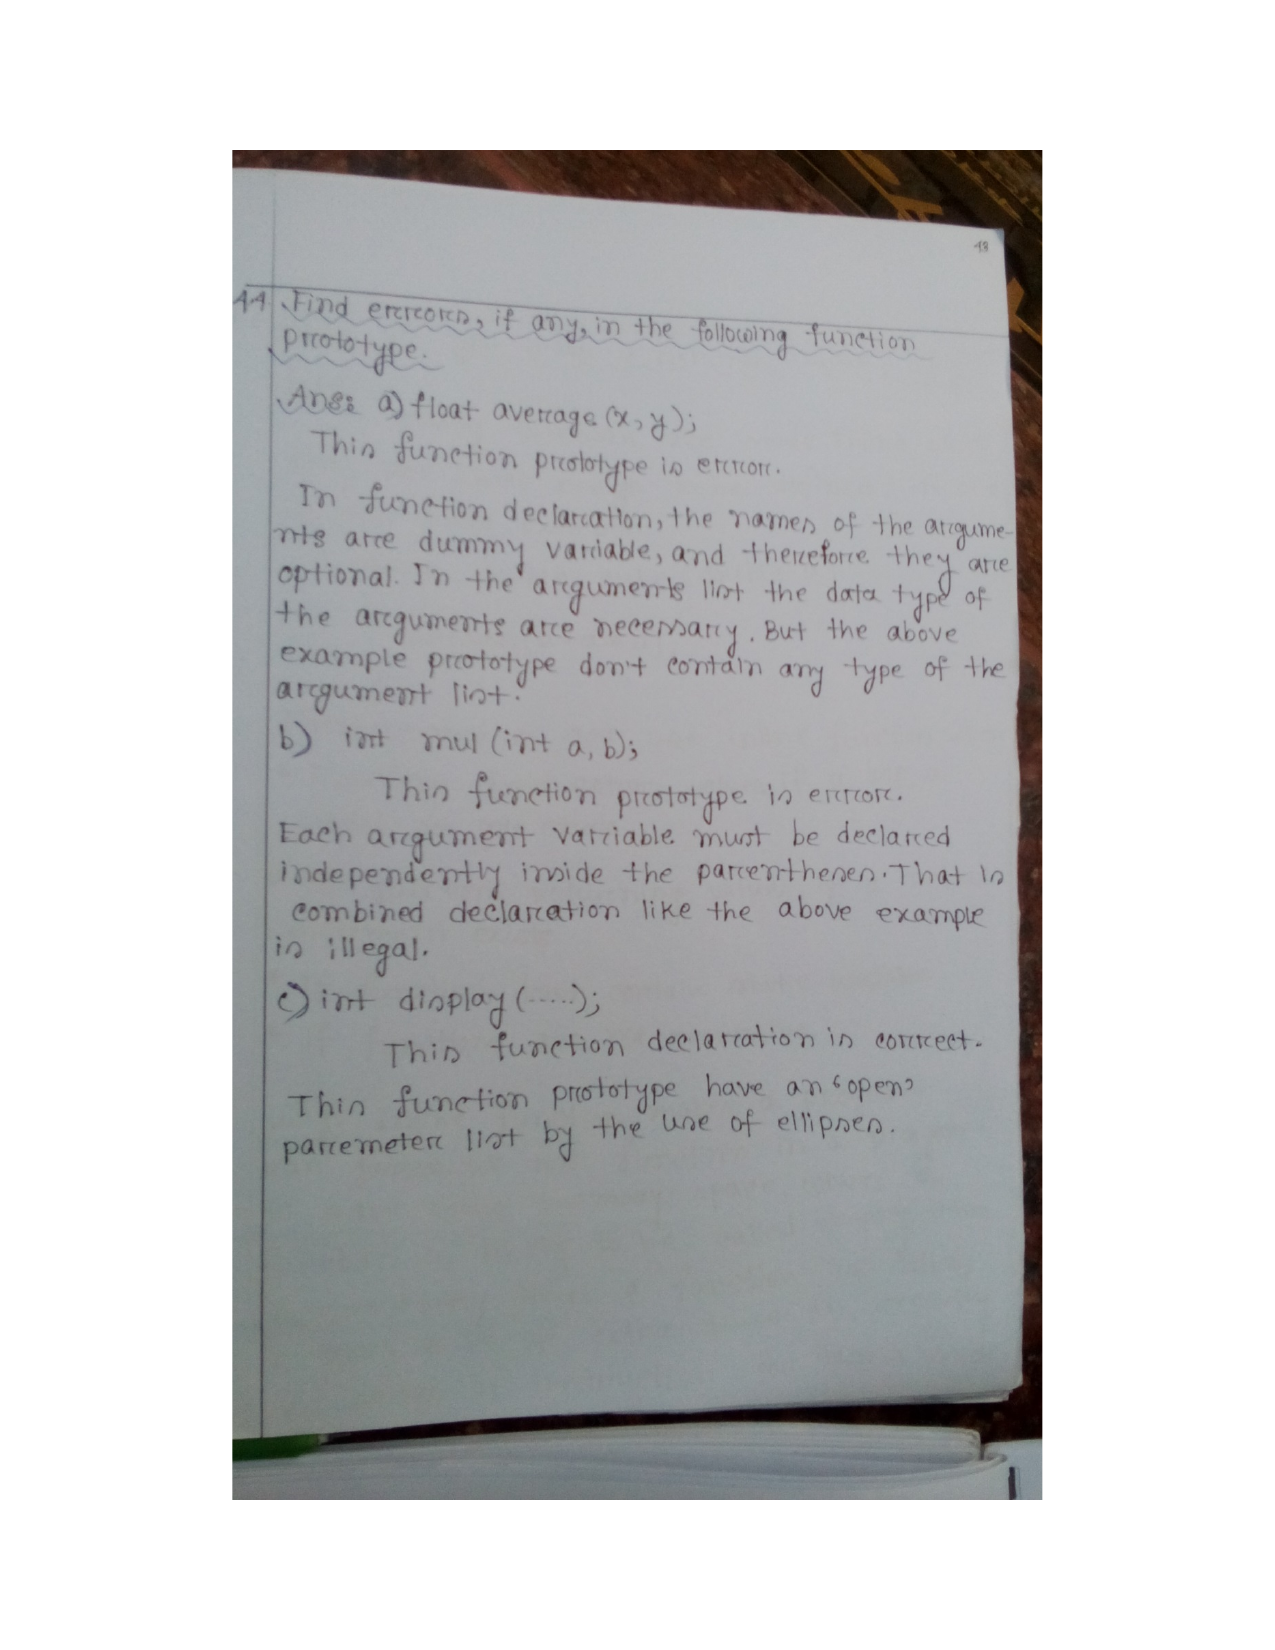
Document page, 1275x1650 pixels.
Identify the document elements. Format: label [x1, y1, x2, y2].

picture [232, 150, 1043, 1500]
